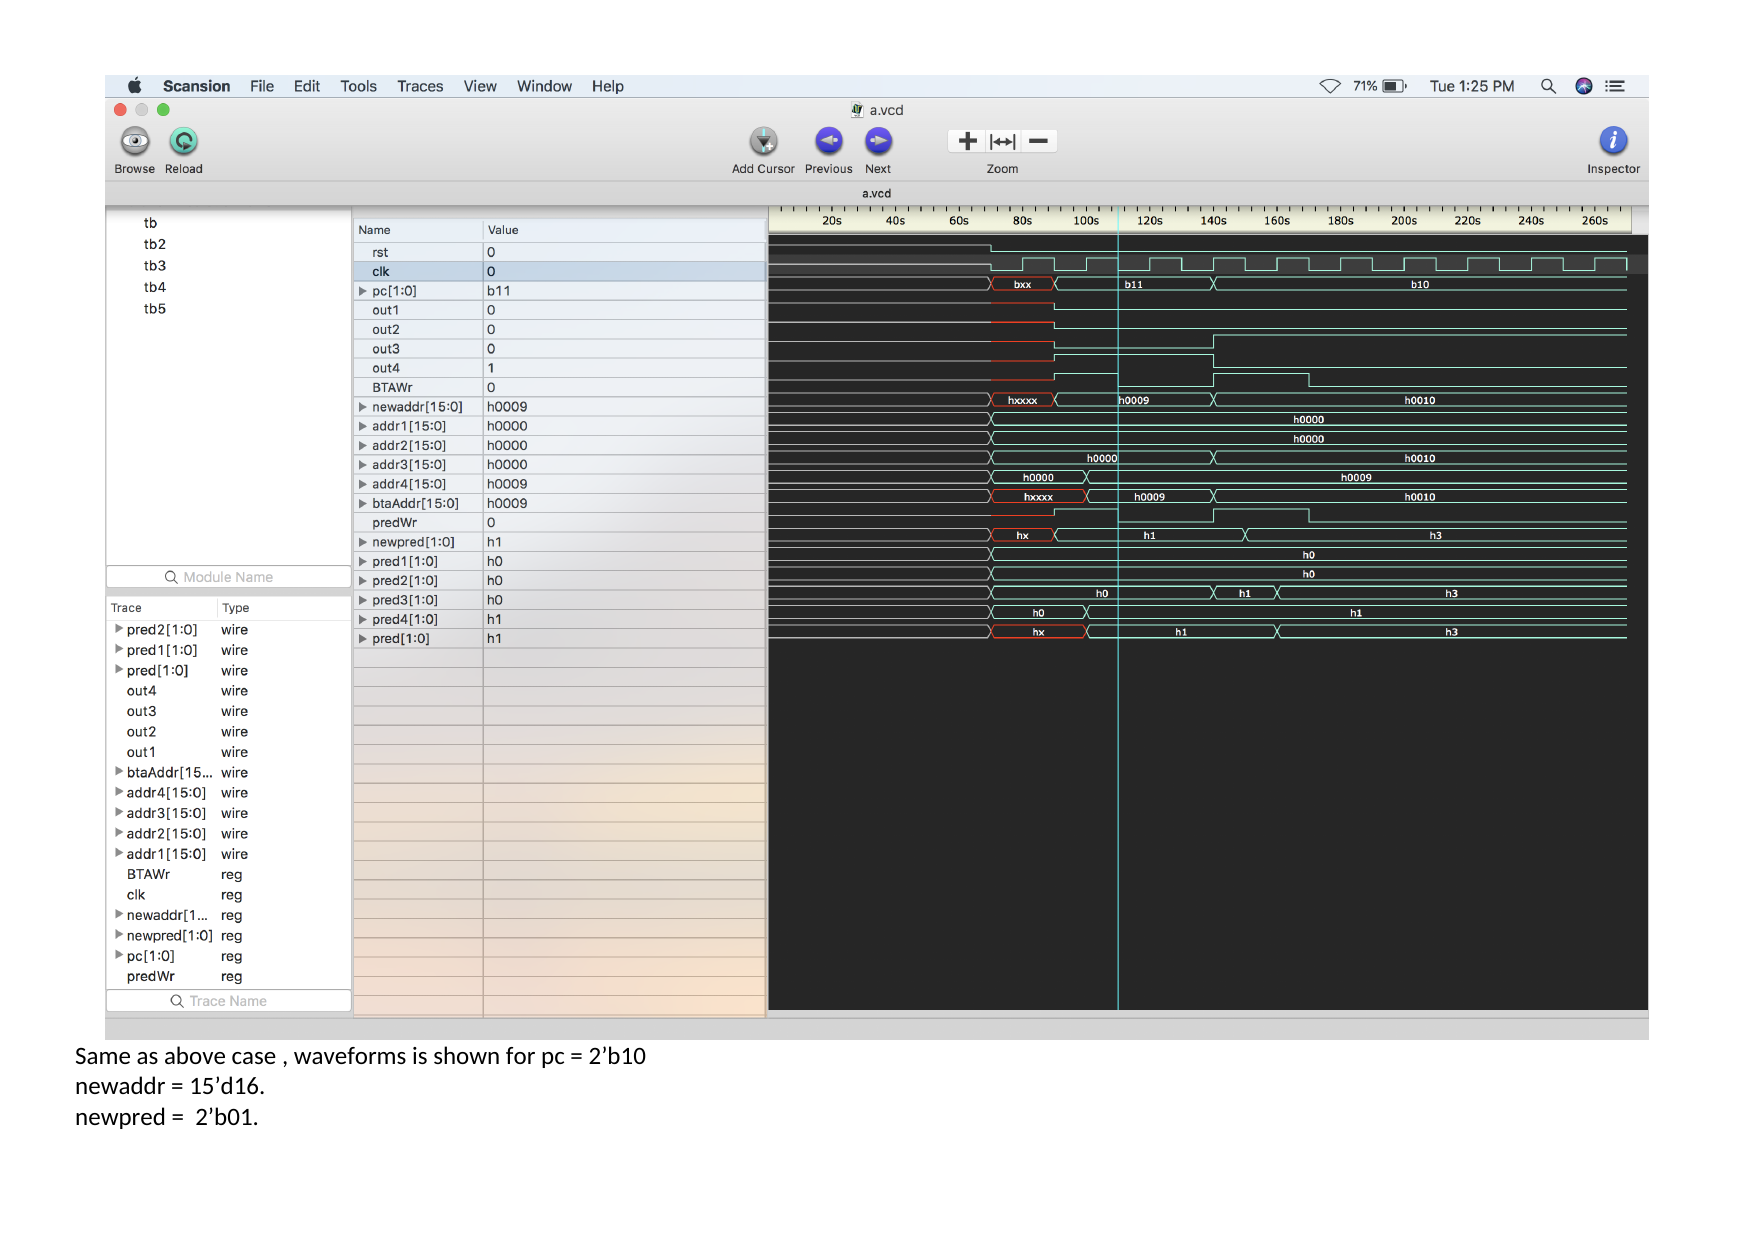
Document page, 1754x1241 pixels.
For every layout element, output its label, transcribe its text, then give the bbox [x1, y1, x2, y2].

text newaddr = 15’d16. [75, 1071, 1679, 1101]
text Same as above case , waveforms is shown for pc = 2’b10 [75, 1040, 1679, 1071]
text newpred = 2’b01. [75, 1101, 1679, 1132]
picture [105, 75, 1649, 1040]
